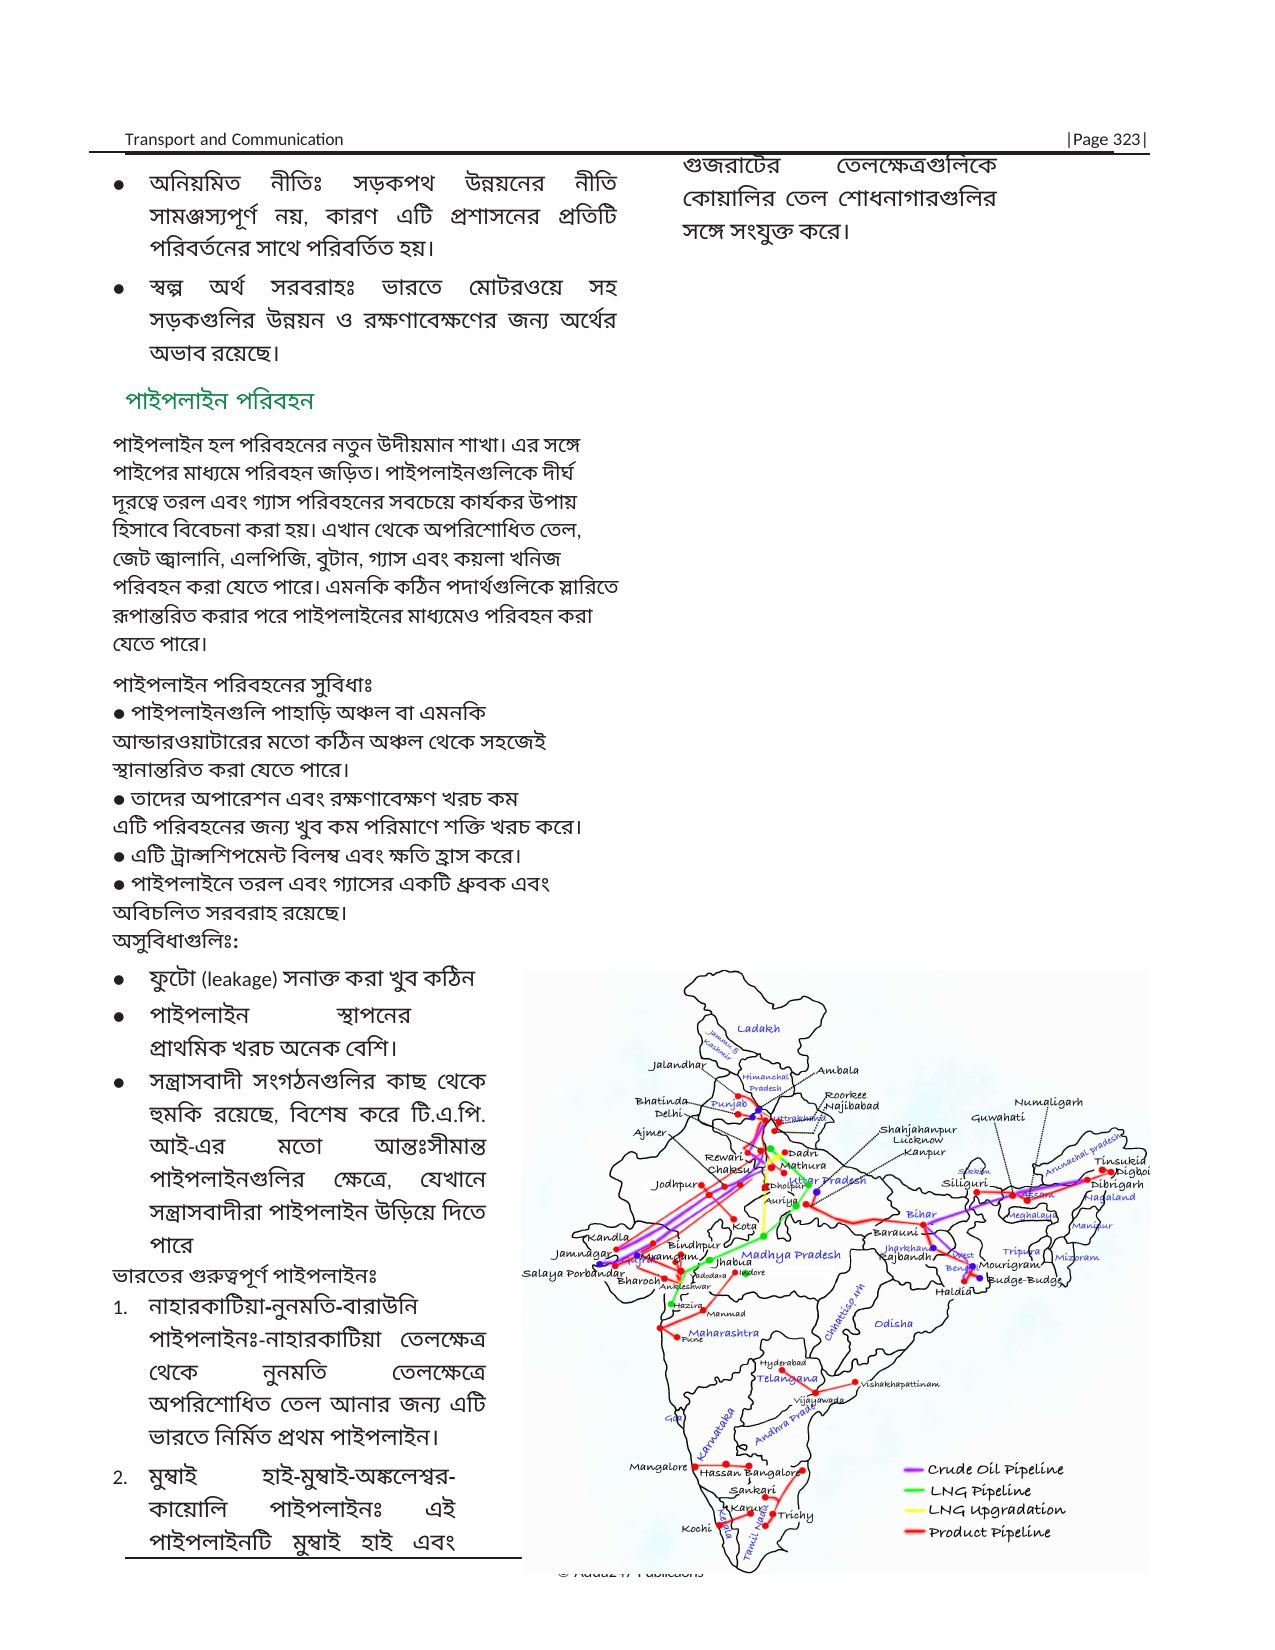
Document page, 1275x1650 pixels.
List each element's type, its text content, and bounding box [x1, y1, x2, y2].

list স্বল্প অর্থ সরবরাহঃ ভারতে মোটরওয়ে সহ সড়কগুলির উন্নয়ন ও রক্ষণাবেক্ষণের জন্য অর্থের অভাব রয়েছে। [112, 271, 617, 368]
list মুম্বাই হাই-মুম্বাই-অঙ্কলেশ্বর-কায়োলি পাইপলাইনঃ এই পাইপলাইনটি মুম্বাই হাই এবং গুজরাটের তেলক্ষেত্রগুলিকে কোয়ালির তেল শোধনাগারগুলির সঙ্গে সংযুক্ত করে। [646, 153, 997, 246]
text অসুবিধাগুলিঃ: [112, 926, 621, 954]
list সন্ত্রাসবাদী সংগঠনগুলির কাছ থেকে হুমকি রয়েছে, বিশেষ করে টি.এ.পি. আই-এর মতো আন্তঃসীমান্ত পাইপলাইনগুলির ক্ষেত্রে, যেখানে সন্ত্রাসবাদীরা পাইপলাইন উড়িয়ে দিতে পারে [112, 1065, 486, 1260]
picture [521, 970, 1150, 1574]
list ফুটো (leakage) সনাক্ত করা খুব কঠিন [112, 962, 621, 993]
text পাইপলাইন পরিবহনের সুবিধাঃ ● পাইপলাইনগুলি পাহাড়ি অঞ্চল বা এমনকি আন্ডারওয়াটারের মতো কঠিন অঞ্চল থেকে সহজেই স্থানান্তরিত করা যেতে পারে। ● তাদের অপারেশন এবং রক্ষণাবেক্ষণ খরচ কম এটি পরিবহনের জন্য খুব কম পরিমাণে শক্তি খরচ করে। ● এটি ট্রান্সশিপমেন্ট বিলম্ব এবং ক্ষতি হ্রাস করে। ● পাইপলাইনে তরল এবং গ্যাসের একটি ধ্রুবক এবং অবিচলিত সরবরাহ রয়েছে। [112, 670, 621, 926]
list অনিয়মিত নীতিঃ সড়কপথ উন্নয়নের নীতি সামঞ্জস্যপূর্ণ নয়, কারণ এটি প্রশাসনের প্রতিটি পরিবর্তনের সাথে পরিবর্তিত হয়। [112, 167, 617, 264]
list পাইপলাইন স্থাপনের প্রাথমিক খরচ অনেক বেশি। [112, 999, 411, 1063]
list নাহারকাটিয়া-নুনমতি-বারাউনি পাইপলাইনঃ-নাহারকাটিয়া তেলক্ষেত্র থেকে নুনমতি তেলক্ষেত্রে অপরিশোধিত তেল আনার জন্য এটি ভারতে নির্মিত প্রথম পাইপলাইন। [112, 1290, 486, 1452]
text পাইপলাইন পরিবহন [125, 384, 617, 416]
list মুম্বাই হাই-মুম্বাই-অঙ্কলেশ্বর-কায়োলি পাইপলাইনঃ এই পাইপলাইনটি মুম্বাই হাই এবং গুজরাটের তেলক্ষেত্রগুলিকে কোয়ালির তেল শোধনাগারগুলির সঙ্গে সংযুক্ত করে। [112, 1460, 455, 1557]
text ভারতের গুরুত্বপূর্ণ পাইপলাইনঃ [112, 1262, 521, 1290]
text পাইপলাইন হল পরিবহনের নতুন উদীয়মান শাখা। এর সঙ্গে পাইপের মাধ্যমে পরিবহন জড়িত। পাইপলাইনগুলিকে দীর্ঘ দূরত্বে তরল এবং গ্যাস পরিবহনের সবচেয়ে কার্যকর উপায় হিসাবে বিবেচনা করা হয়। এখান থেকে অপরিশোধিত তেল, জেট জ্বালানি, এলপিজি, বুটান, গ্যাস এবং কয়লা খনিজ পরিবহন করা যেতে পারে। এমনকি কঠিন পদার্থগুলিকে স্লারিতে রূপান্তরিত করার পরে পাইপলাইনের মাধ্যমেও পরিবহন করা যেতে পারে। [112, 430, 621, 658]
